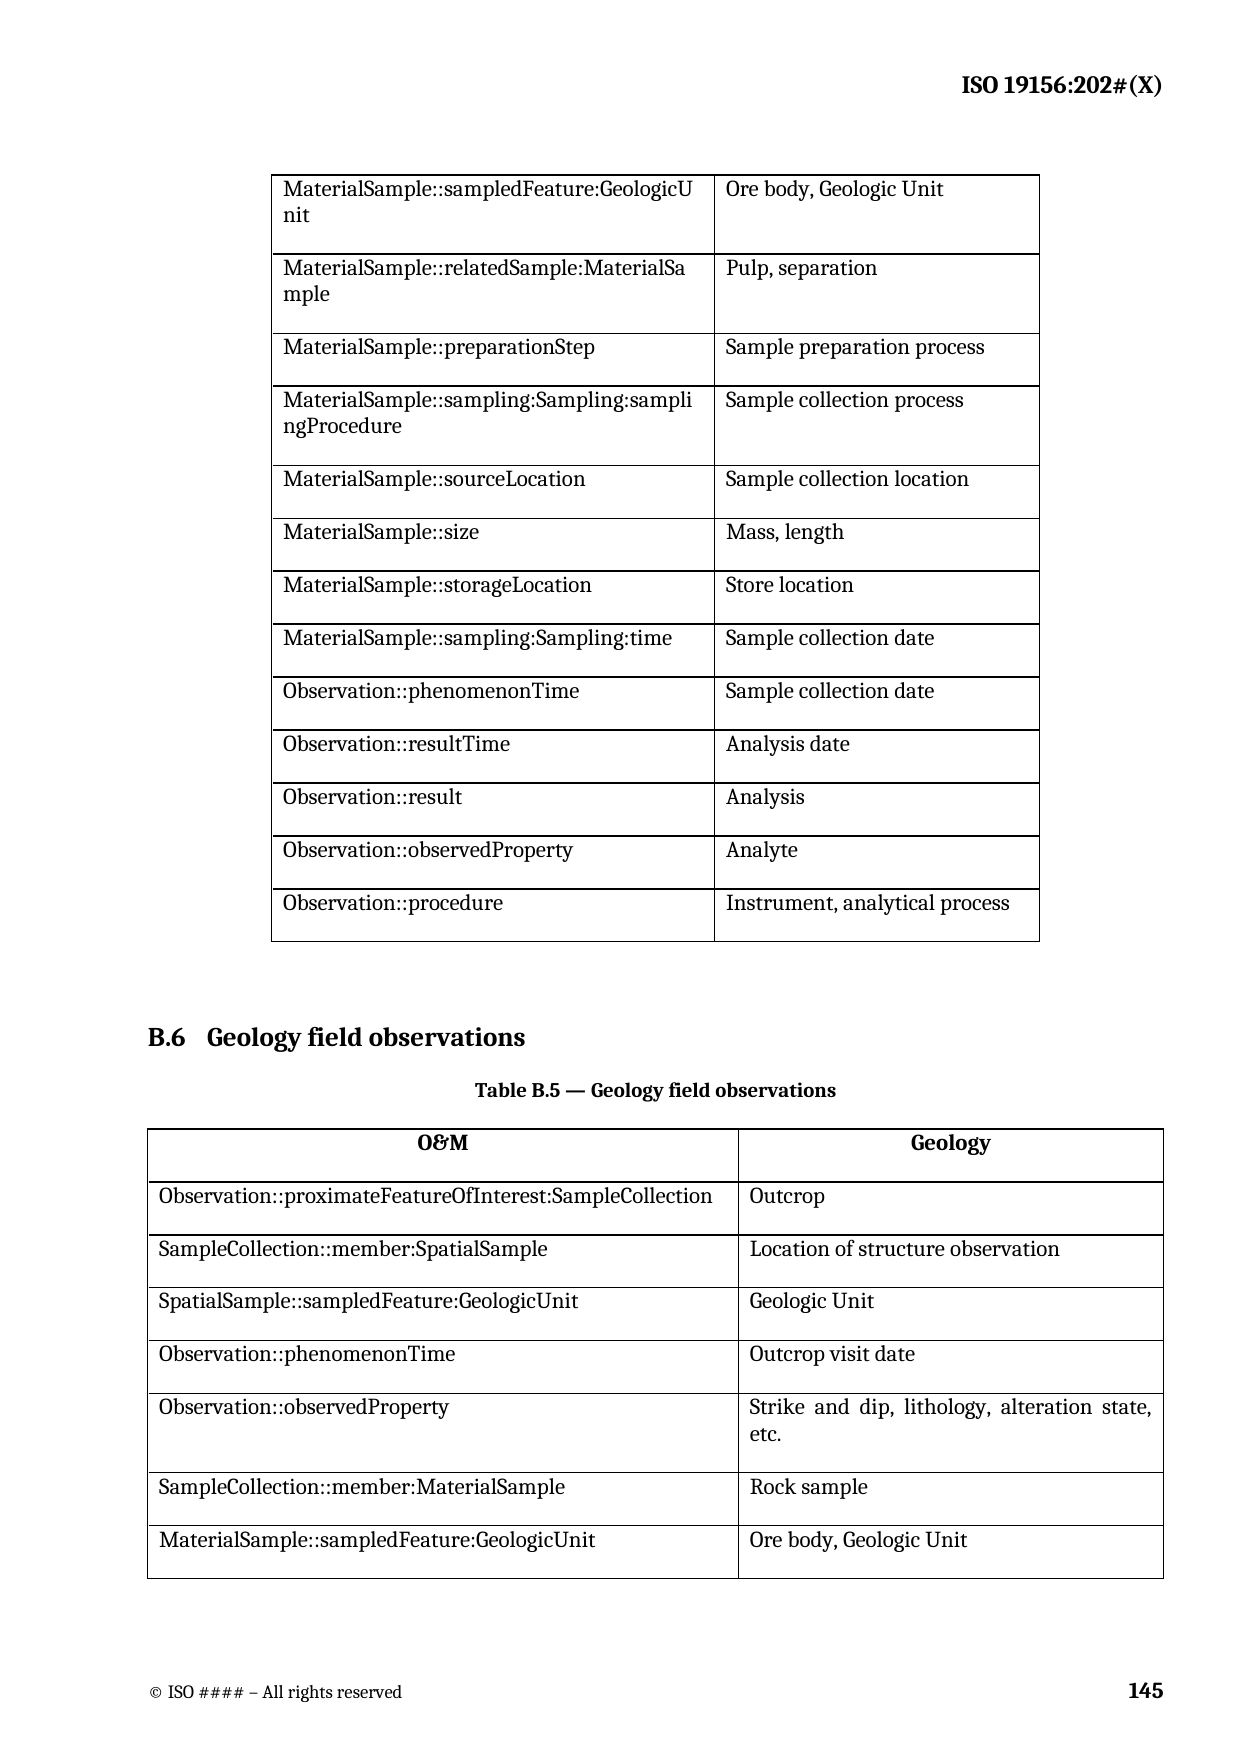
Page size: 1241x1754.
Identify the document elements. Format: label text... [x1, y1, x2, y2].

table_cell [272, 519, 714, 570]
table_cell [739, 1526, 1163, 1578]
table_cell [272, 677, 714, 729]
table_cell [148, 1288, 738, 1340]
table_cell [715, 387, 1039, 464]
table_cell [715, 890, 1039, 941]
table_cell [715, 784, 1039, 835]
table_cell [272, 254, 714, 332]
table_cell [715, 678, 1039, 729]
text Table B.5 — Geology field observations [148, 1078, 1163, 1103]
text Geology field observations [148, 1022, 1163, 1053]
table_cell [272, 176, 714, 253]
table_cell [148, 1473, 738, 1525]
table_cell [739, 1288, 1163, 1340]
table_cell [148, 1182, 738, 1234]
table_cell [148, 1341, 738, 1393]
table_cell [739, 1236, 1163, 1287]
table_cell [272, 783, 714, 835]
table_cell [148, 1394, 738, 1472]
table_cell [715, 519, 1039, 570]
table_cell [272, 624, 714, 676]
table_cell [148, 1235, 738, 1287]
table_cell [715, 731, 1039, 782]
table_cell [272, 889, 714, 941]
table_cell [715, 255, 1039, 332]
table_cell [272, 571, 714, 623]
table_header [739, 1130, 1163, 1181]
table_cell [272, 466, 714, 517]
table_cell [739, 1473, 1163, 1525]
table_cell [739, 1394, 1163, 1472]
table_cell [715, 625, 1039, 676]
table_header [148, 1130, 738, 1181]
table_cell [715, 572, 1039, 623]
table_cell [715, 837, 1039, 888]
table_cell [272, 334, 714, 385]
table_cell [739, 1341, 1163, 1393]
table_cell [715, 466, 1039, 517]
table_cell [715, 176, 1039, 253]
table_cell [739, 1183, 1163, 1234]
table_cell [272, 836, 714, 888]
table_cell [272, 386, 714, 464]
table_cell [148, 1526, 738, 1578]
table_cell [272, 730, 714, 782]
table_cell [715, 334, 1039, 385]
